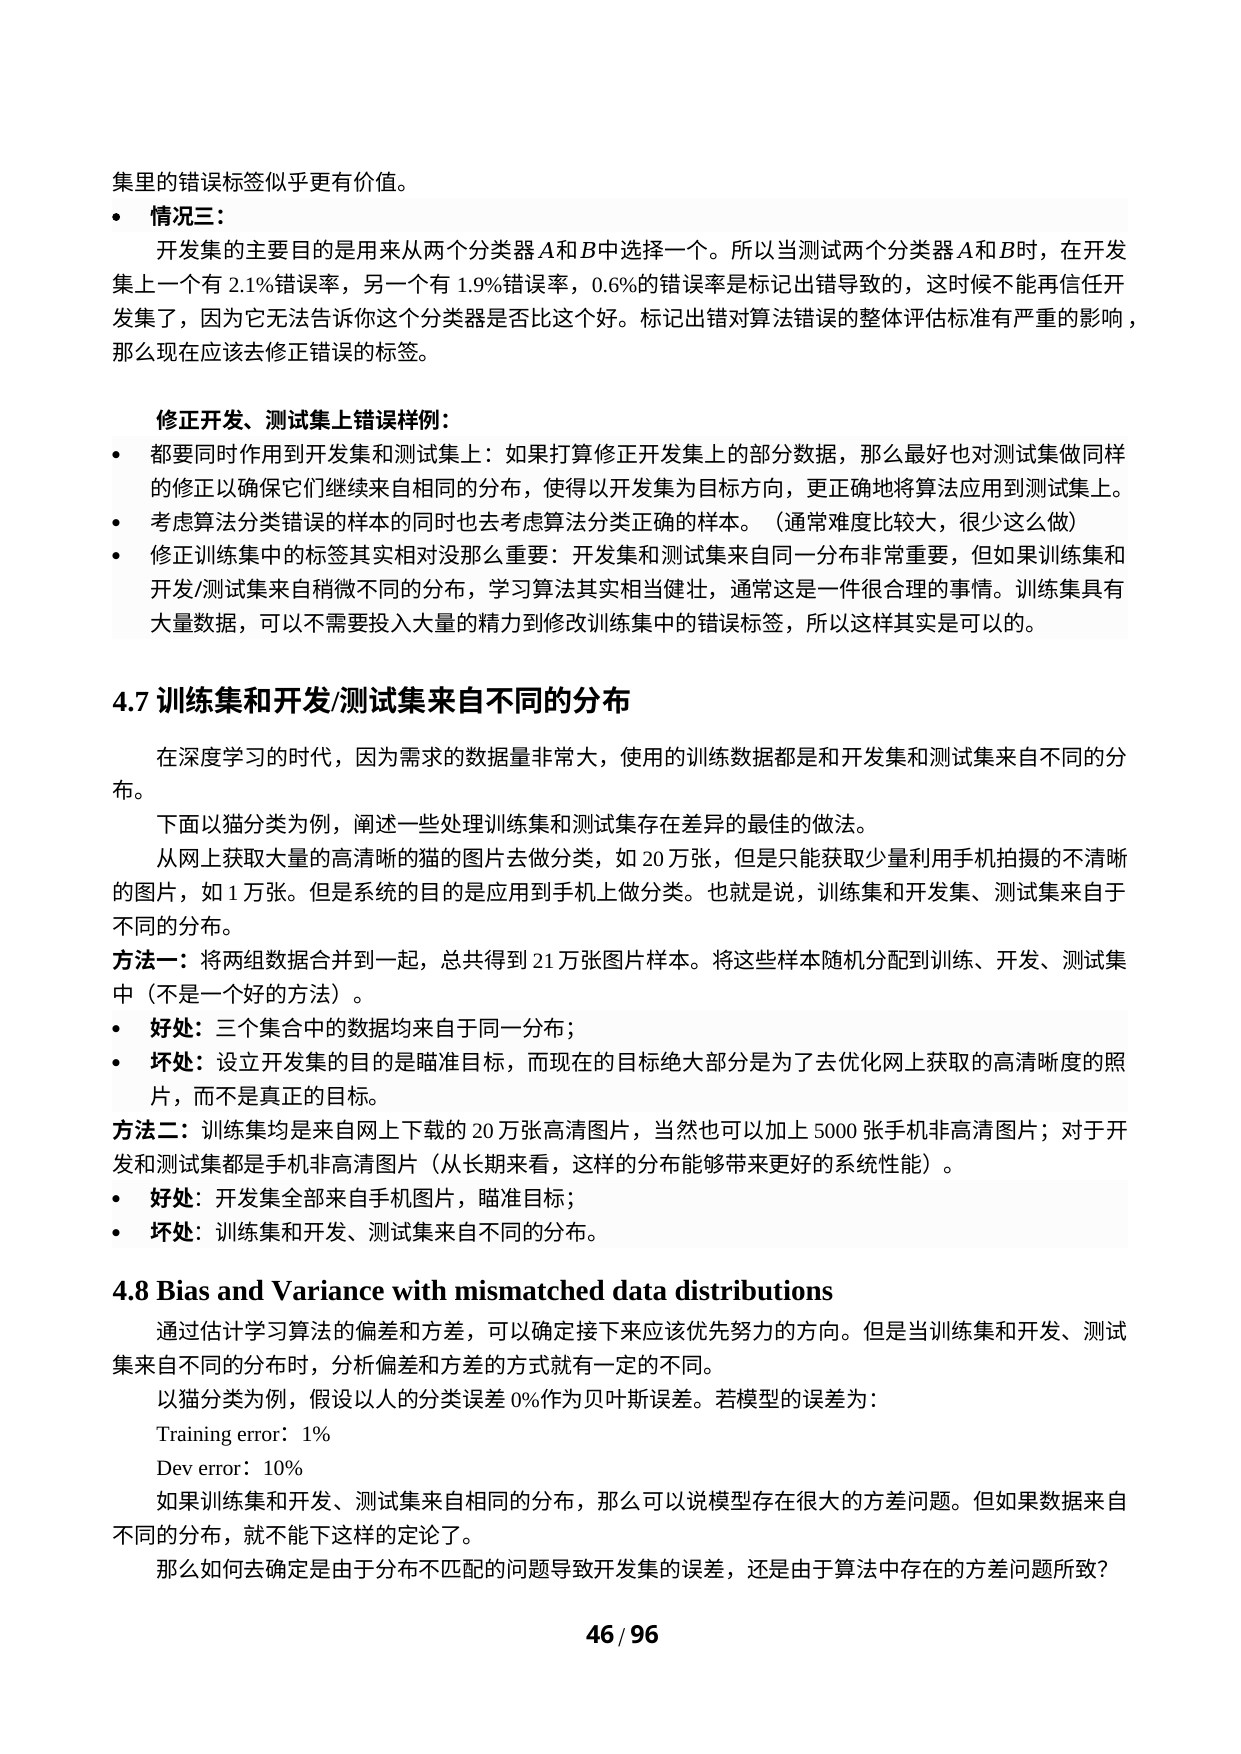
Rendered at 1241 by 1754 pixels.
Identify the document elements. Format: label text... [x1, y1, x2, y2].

text 方法一：将两组数据合并到一起，总共得到21万张图片样本。将这些样本随机分配到训练、开发、测试集中（不是一个好的方法）。 [112, 942, 1128, 1010]
list 都要同时作用到开发集和测试集上：如果打算修正开发集上的部分数据，那么最好也对测试集做同样的修正以确保它们继续来自相同的分布，使得以开发集为目标方向，更正确地将算法应用到测试集上。 [112, 436, 1128, 503]
text 从网上获取大量的高清晰的猫的图片去做分类，如20万张，但是只能获取少量利用手机拍摄的不清晰的图片，如1万张。但是系统的目的是应用到手机上做分类。也就是说，训练集和开发集、测试集来自于不同的分布。 [112, 840, 1128, 942]
text 那么如何去确定是由于分布不匹配的问题导致开发集的误差，还是由于算法中存在的方差问题所致？ [112, 1551, 1128, 1585]
list 修正训练集中的标签其实相对没那么重要：开发集和测试集来自同一分布非常重要，但如果训练集和开发/测试集来自稍微不同的分布，学习算法其实相当健壮，通常这是一件很合理的事情。训练集具有大量数据，可以不需要投入大量的精力到修改训练集中的错误标签，所以这样其实是可以的。 [112, 537, 1128, 639]
text Dev error：10% [112, 1449, 1128, 1483]
list 情况三： [112, 198, 1128, 232]
list 好处：三个集合中的数据均来自于同一分布； [112, 1010, 1128, 1044]
subtitle Bias and Variance with mismatched data distributions [112, 1273, 1128, 1307]
text 通过估计学习算法的偏差和方差，可以确定接下来应该优先努力的方向。但是当训练集和开发、测试集来自不同的分布时，分析偏差和方差的方式就有一定的不同。 [112, 1313, 1128, 1381]
text 修正开发、测试集上错误样例： [112, 402, 1128, 436]
list 考虑算法分类错误的样本的同时也去考虑算法分类正确的样本。（通常难度比较大，很少这么做） [112, 503, 1128, 537]
list 好处：开发集全部来自手机图片，瞄准目标； [112, 1180, 1128, 1214]
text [112, 164, 1128, 198]
text 下面以猫分类为例，阐述一些处理训练集和测试集存在差异的最佳的做法。 [112, 806, 1128, 840]
list 坏处：训练集和开发、测试集来自不同的分布。 [112, 1214, 1128, 1248]
text 以猫分类为例，假设以人的分类误差0%作为贝叶斯误差。若模型的误差为： [112, 1381, 1128, 1415]
subtitle 训练集和开发/测试集来自不同的分布 [112, 664, 1128, 732]
text 如果训练集和开发、测试集来自相同的分布，那么可以说模型存在很大的方差问题。但如果数据来自不同的分布，就不能下这样的定论了。 [112, 1483, 1128, 1551]
text Training error：1% [112, 1415, 1128, 1449]
text 方法二：训练集均是来自网上下载的20万张高清图片，当然也可以加上5000张手机非高清图片；对于开发和测试集都是手机非高清图片（从长期来看，这样的分布能够带来更好的系统性能）。 [112, 1112, 1128, 1180]
list 坏处：设立开发集的目的是瞄准目标，而现在的目标绝大部分是为了去优化网上获取的高清晰度的照片，而不是真正的目标。 [112, 1044, 1128, 1112]
text 在深度学习的时代，因为需求的数据量非常大，使用的训练数据都是和开发集和测试集来自不同的分布。 [112, 738, 1128, 806]
text 开发集的主要目的是用来从两个分类器𝐴和𝐵中选择一个。所以当测试两个分类器𝐴和𝐵时，在开发集上一个有2.1%错误率，另一个有1.9%错误率，0.6%的错误率是标记出错导致的，这时候不能再信任开发集了，因为它无法告诉你这个分类器是否比这个好。标记出错对算法错误的整体评估标准有严重的影响，那么现在应该去修正错误的标签。 [112, 232, 1128, 368]
